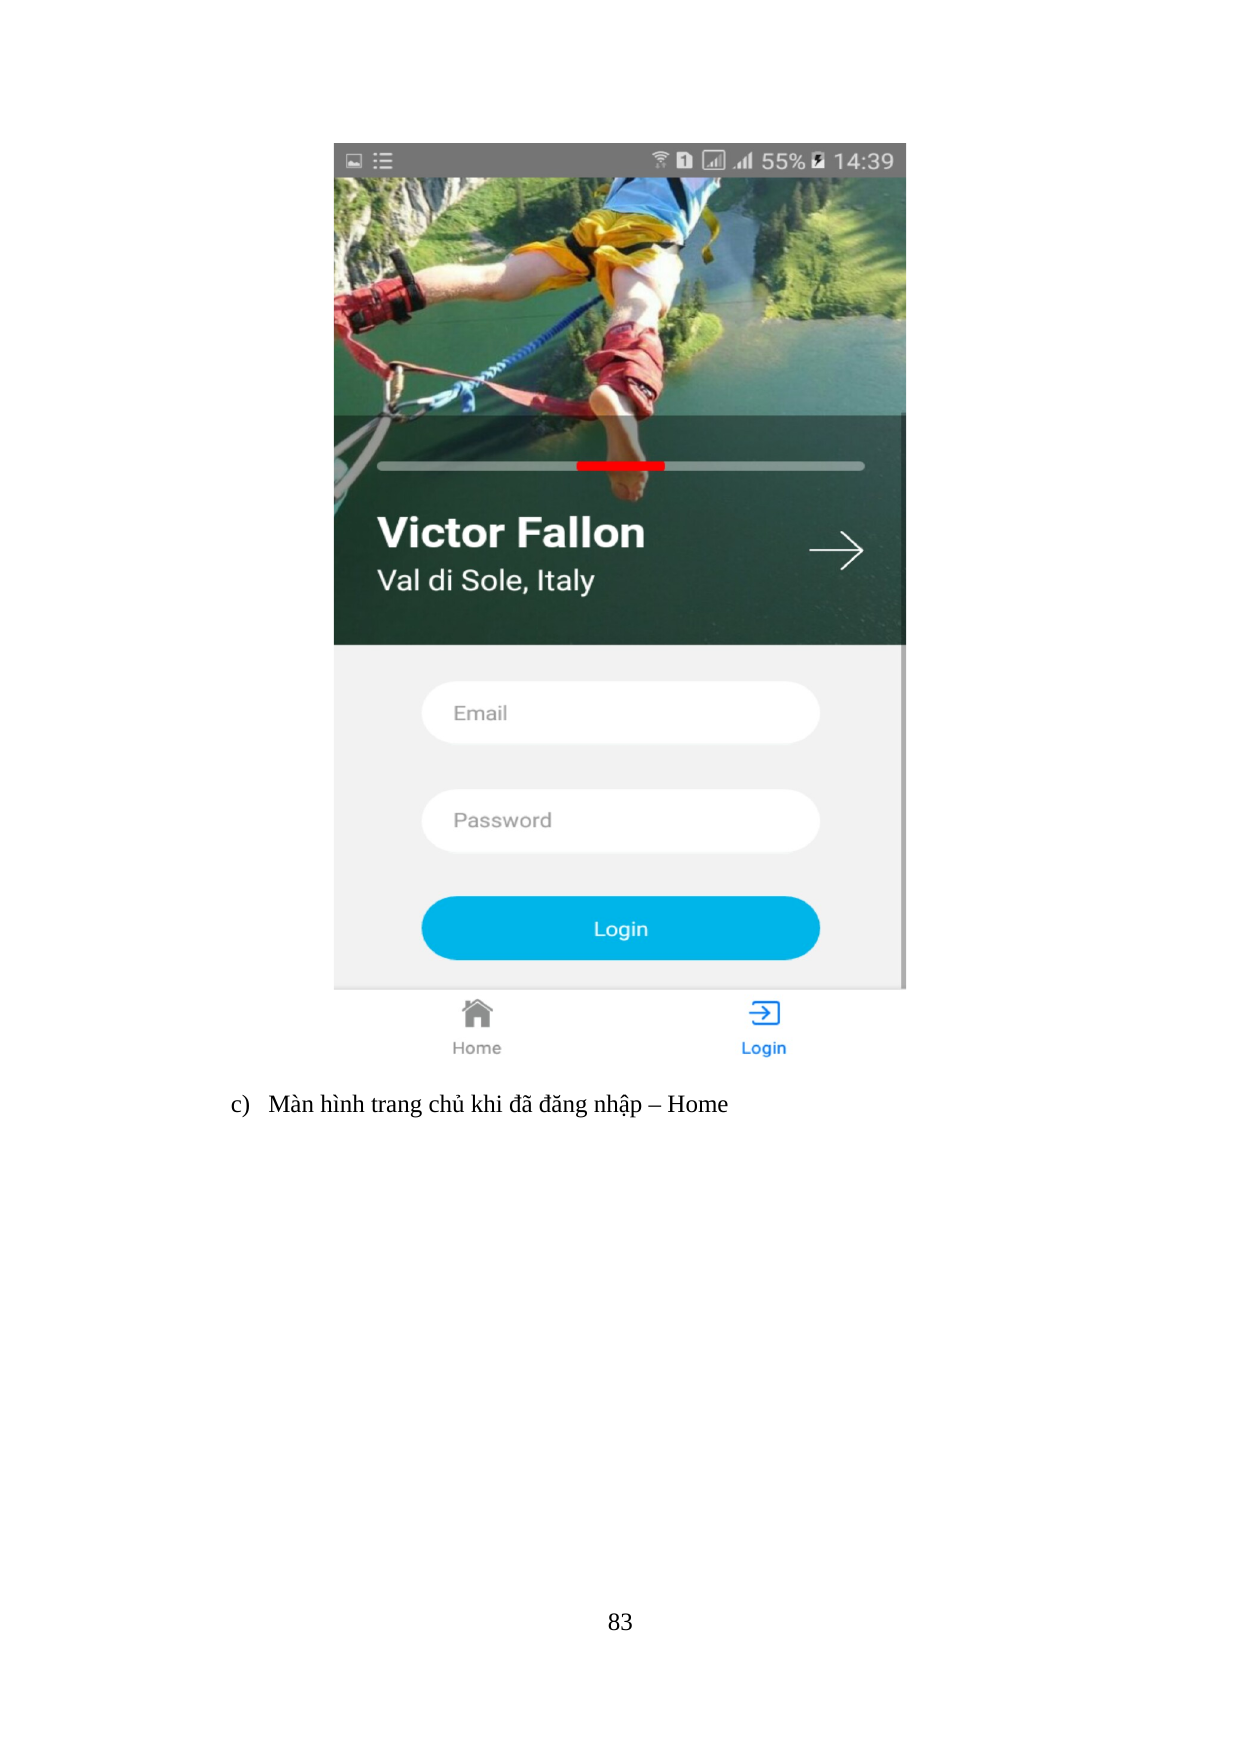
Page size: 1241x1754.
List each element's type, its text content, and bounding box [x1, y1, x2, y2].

picture [333, 143, 907, 1060]
list Màn hình trang chủ khi đã đăng nhập – Home [231, 716, 1122, 1117]
